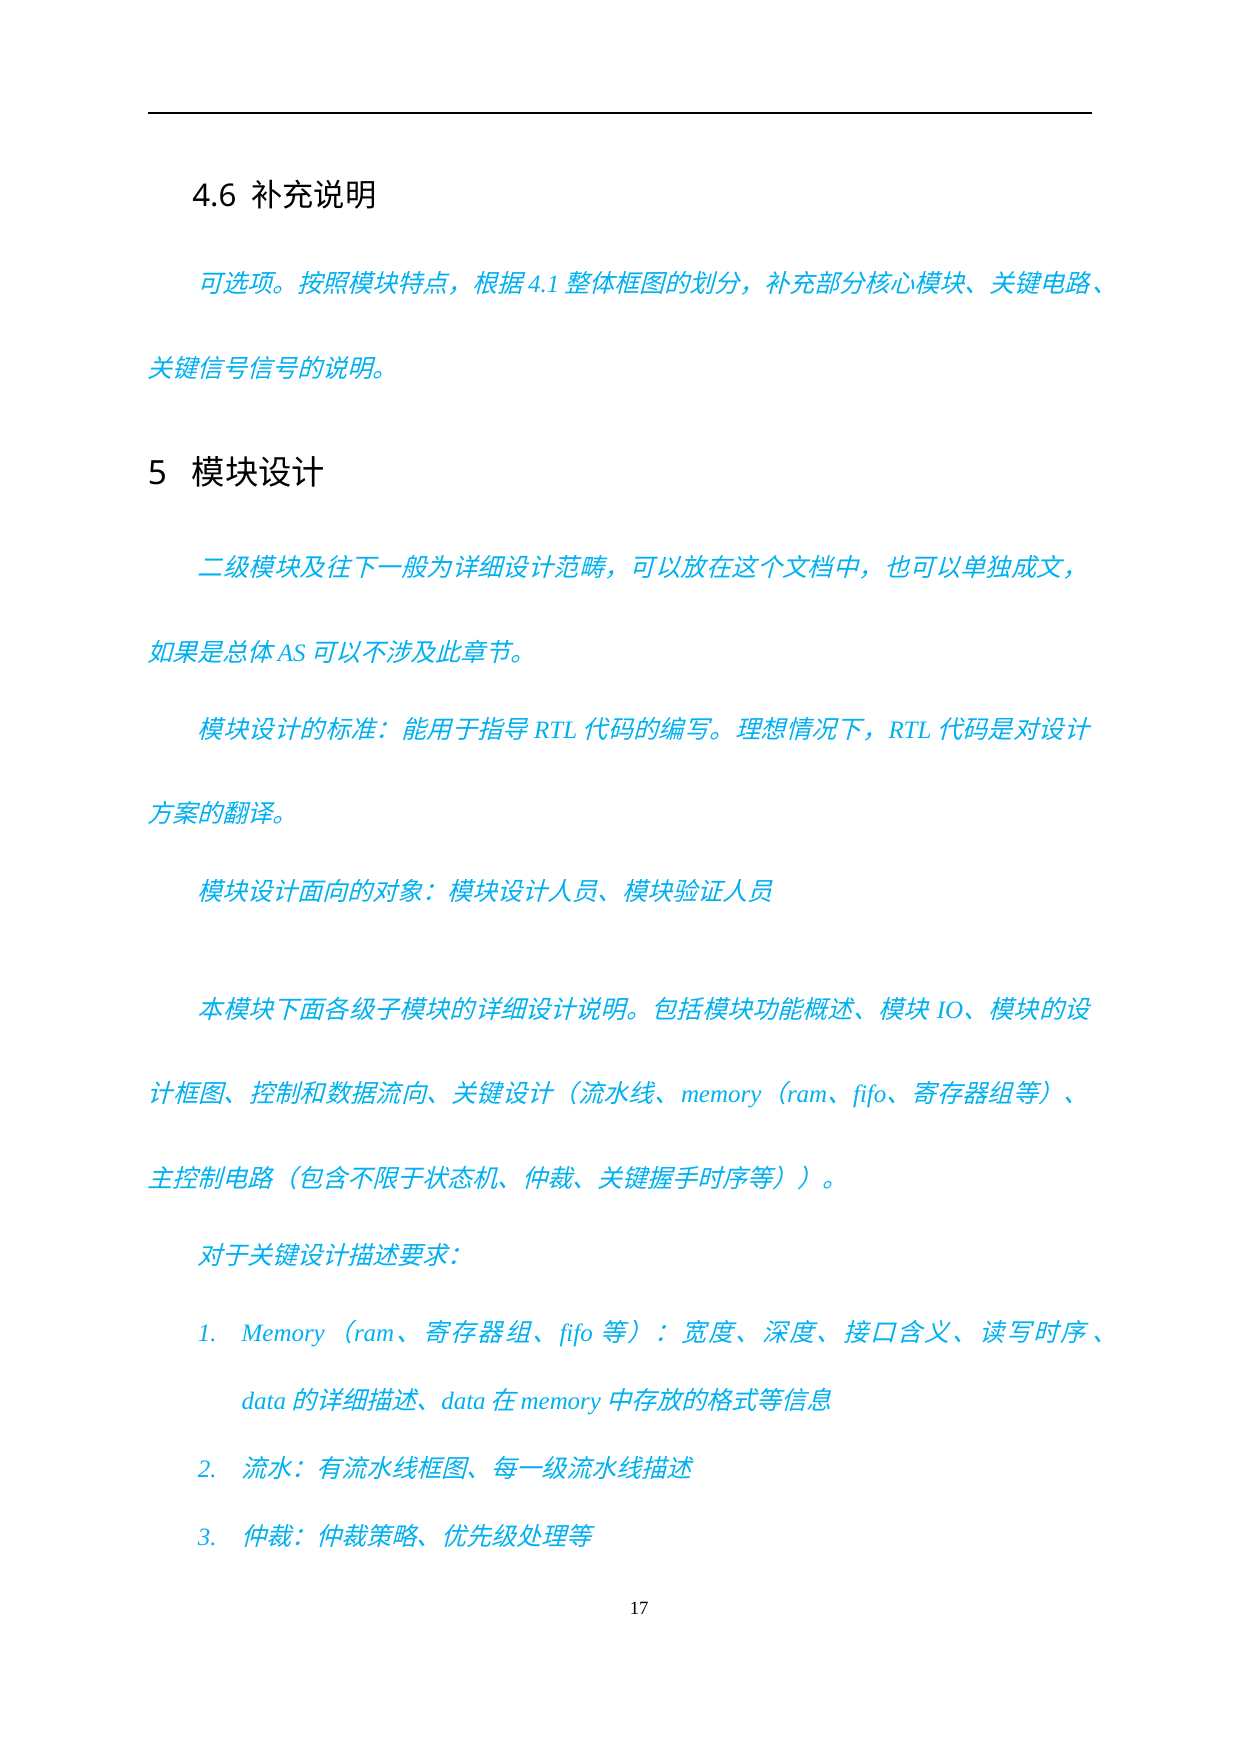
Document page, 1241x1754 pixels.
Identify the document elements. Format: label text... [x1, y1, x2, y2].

text 模块设计的标准：能用于指导RTL代码的编写。理想情况下，RTL代码是对设计方案的翻译。 [148, 693, 1092, 846]
text 二级模块及往下一般为详细设计范畴，可以放在这个文档中，也可以单独成文，如果是总体AS可以不涉及此章节。 [148, 531, 1092, 684]
text 对于关键设计描述要求： [148, 1220, 1092, 1288]
text 模块设计 [148, 436, 1092, 504]
text 补充说明 [192, 159, 1092, 227]
list 仲裁：仲裁策略、优先级处理等 [198, 1501, 1092, 1569]
list 流水：有流水线框图、每一级流水线描述 [198, 1433, 1092, 1501]
text 模块设计面向的对象：模块设计人员、模块验证人员 [148, 855, 1092, 923]
list Memory（ram、寄存器组、fifo等）：宽度、深度、接口含义、读写时序、data的详细描述、data在memory中存放的格式等信息 [198, 1297, 1092, 1433]
text 可选项。按照模块特点，根据4.1整体框图的划分，补充部分核心模块、关键电路、关键信号信号的说明。 [148, 247, 1092, 400]
text 本模块下面各级子模块的详细设计说明。包括模块功能概述、模块IO、模块的设计框图、控制和数据流向、关键设计（流水线、memory（ram、fifo、寄存器组等）、主控制电路（包含不限于状态机、仲裁、关键握手时序等））。 [148, 973, 1092, 1211]
